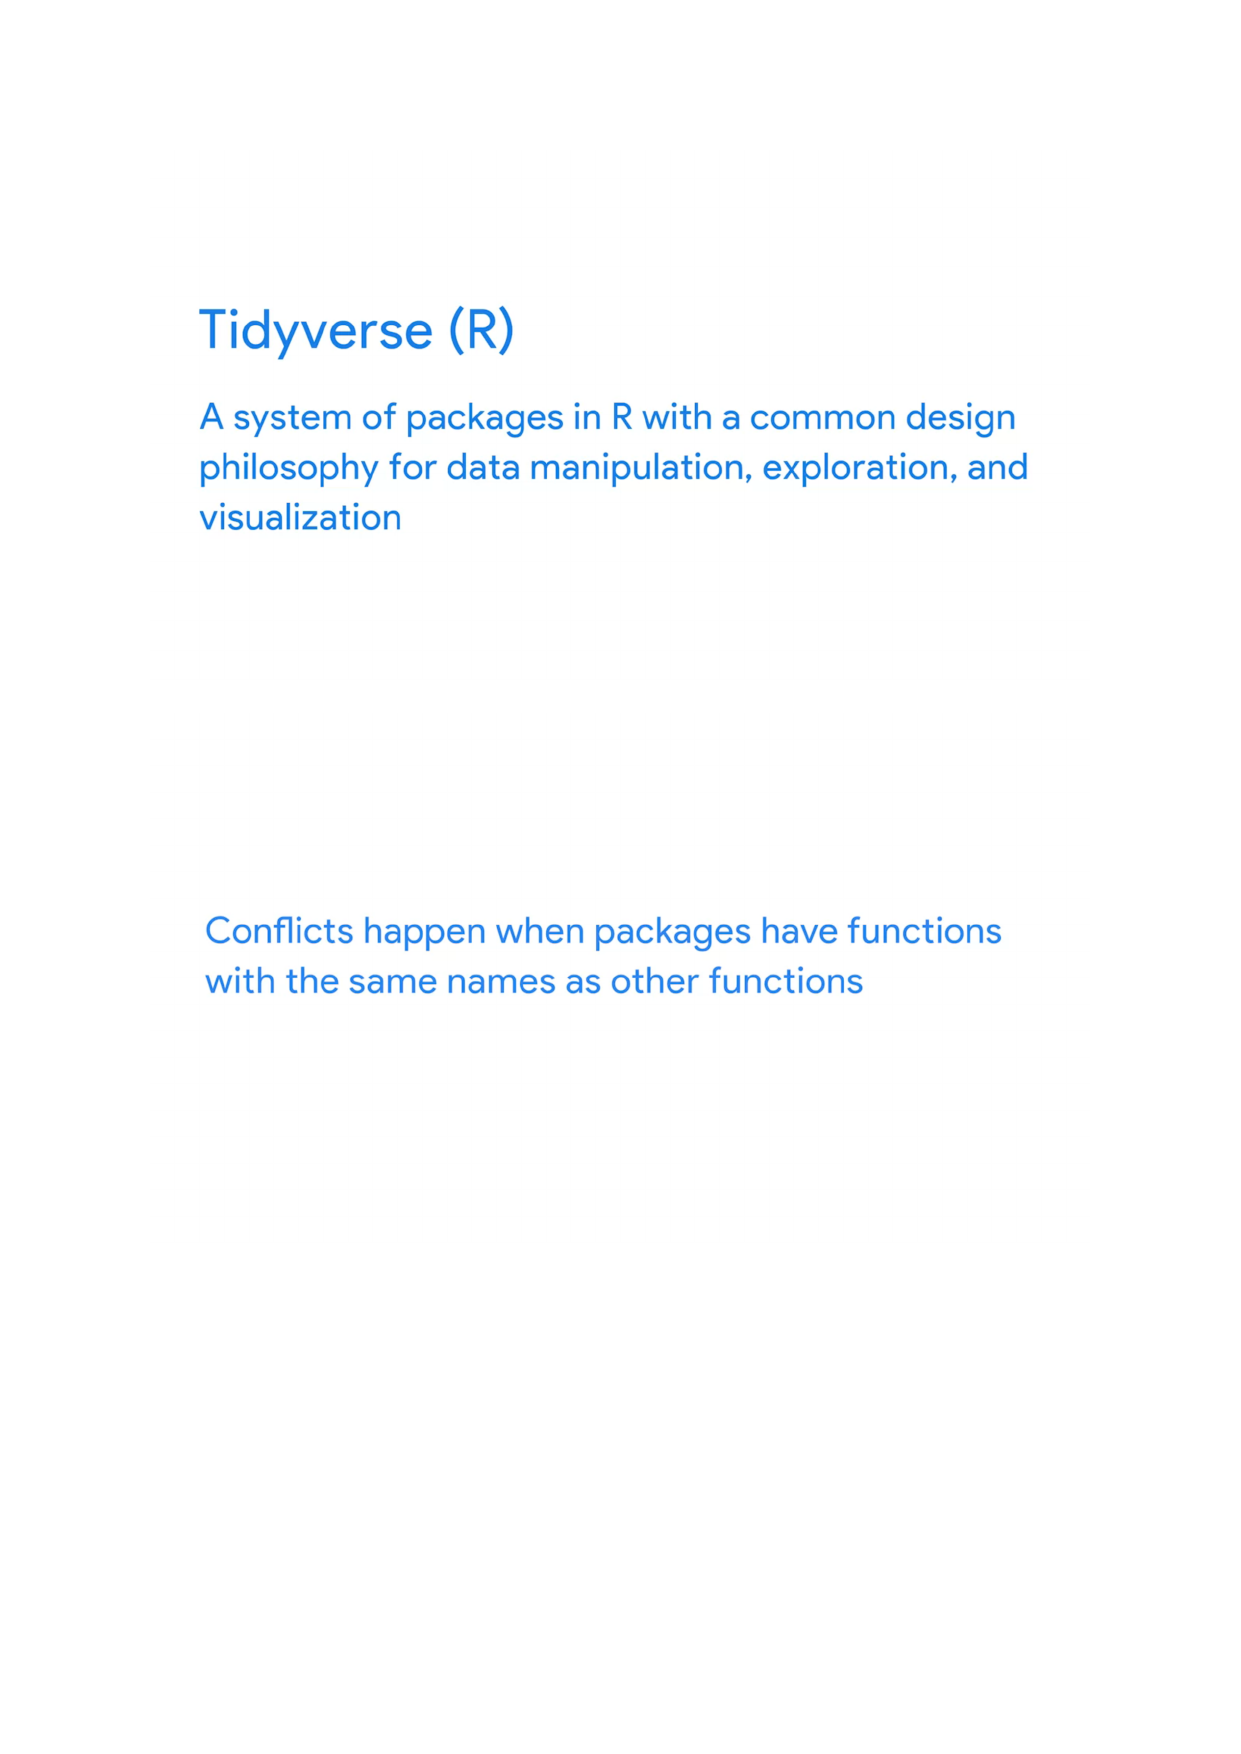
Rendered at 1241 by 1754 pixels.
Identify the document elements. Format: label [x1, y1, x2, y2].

picture [150, 713, 1091, 1243]
picture [150, 150, 1091, 680]
